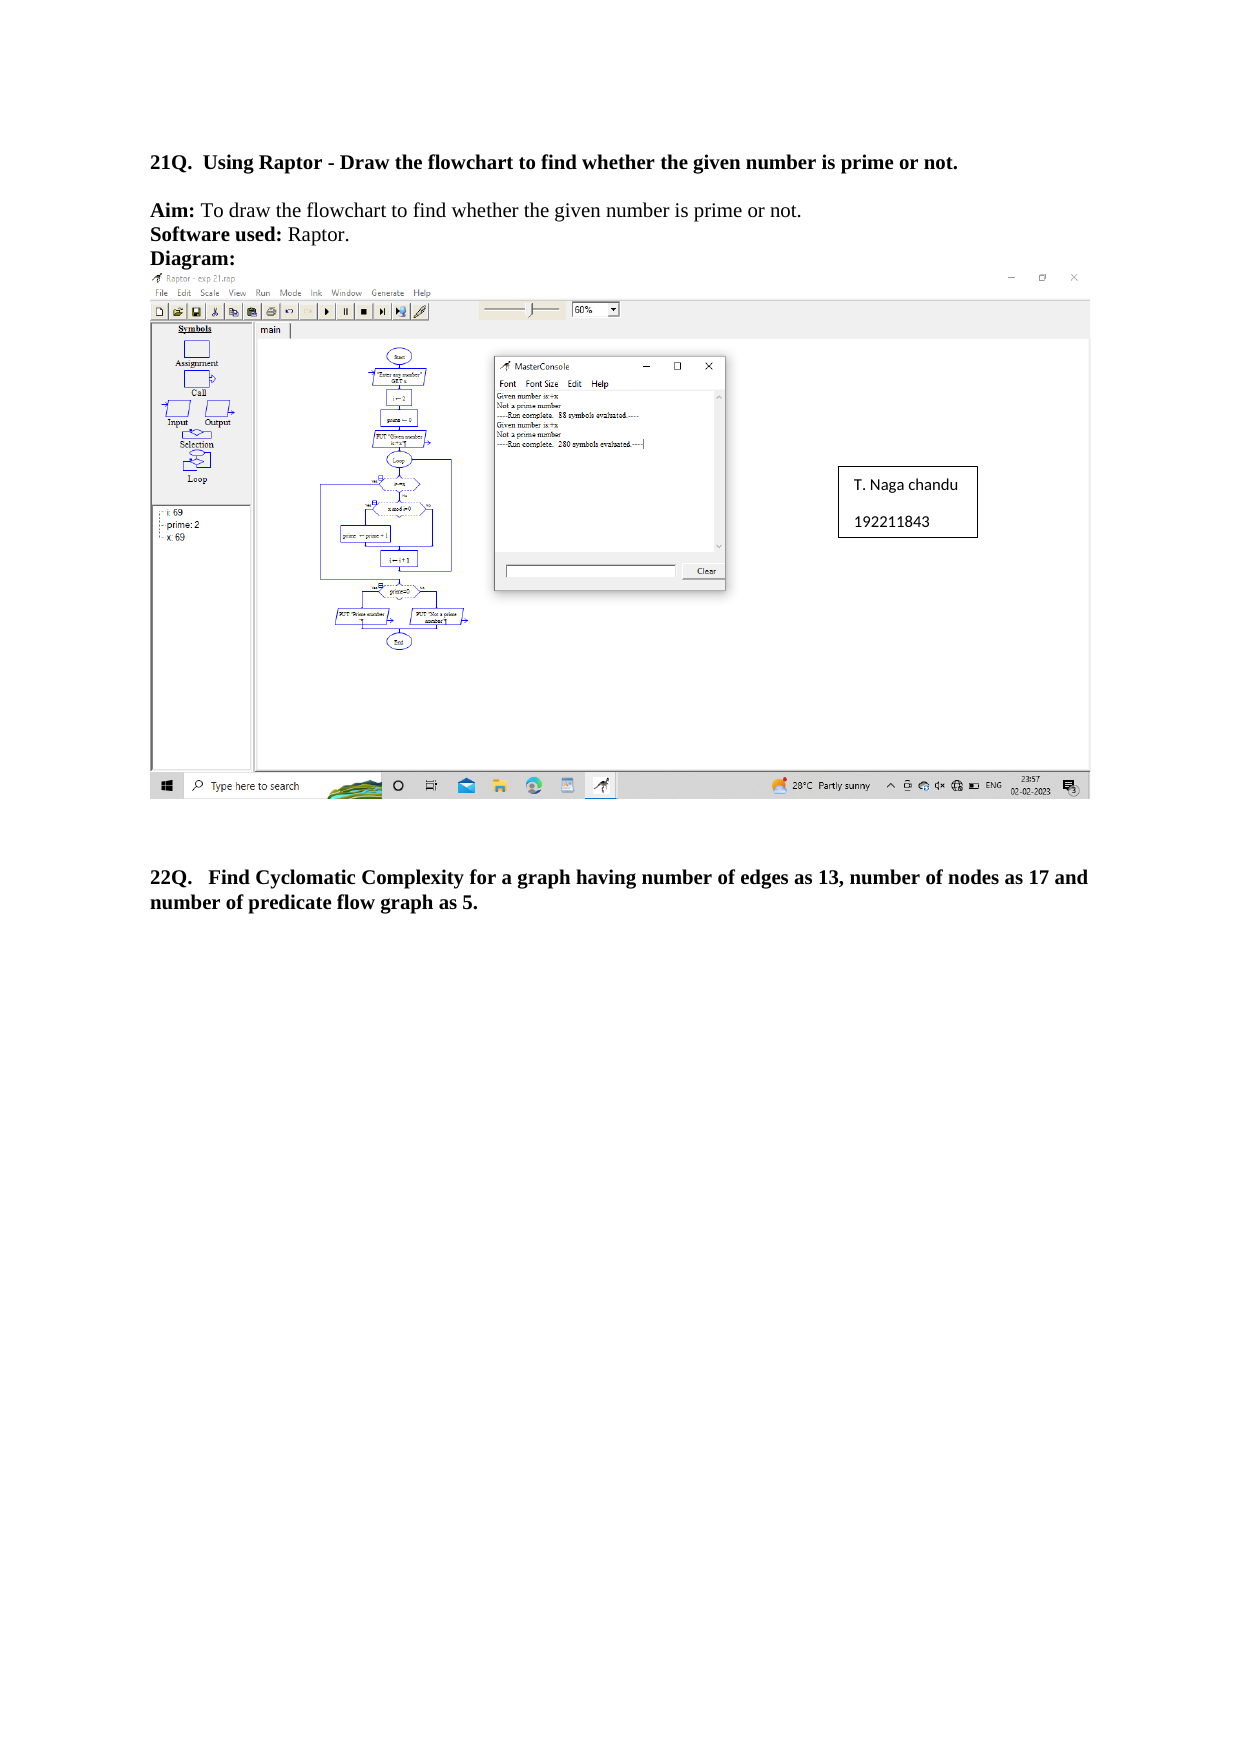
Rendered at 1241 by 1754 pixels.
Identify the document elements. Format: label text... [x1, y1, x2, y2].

text 22Q. Find Cyclomatic Complexity for a graph having number of edges as 13, number of nodes as 17 and number of predicate flow graph as 5. [150, 865, 1090, 914]
text Software used: Raptor. [150, 222, 1090, 246]
text Aim: To draw the flowchart to find whether the given number is prime or not. [150, 198, 1090, 222]
text 21Q. Using Raptor - Draw the flowchart to find whether the given number is prime or not. [150, 150, 1090, 174]
text Diagram: [150, 246, 1090, 270]
picture [150, 270, 1091, 799]
